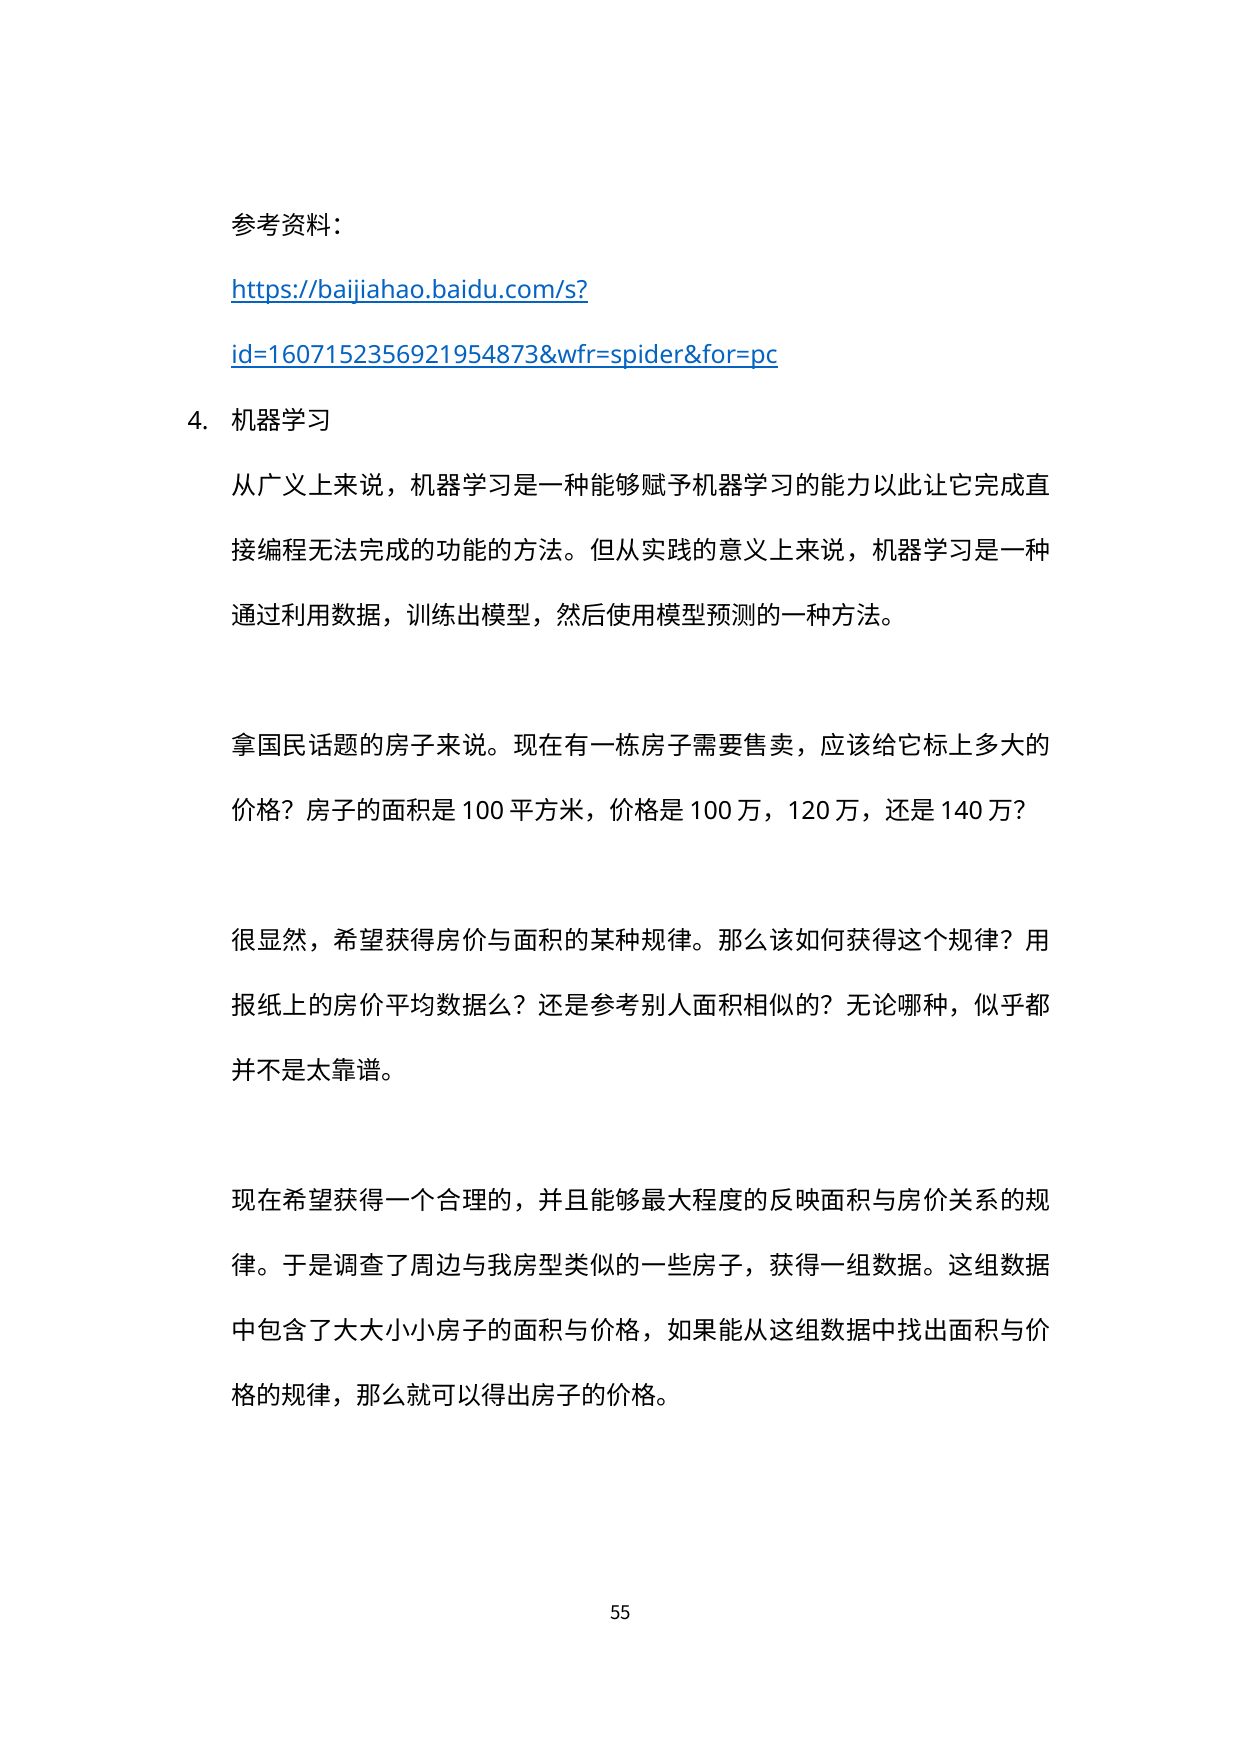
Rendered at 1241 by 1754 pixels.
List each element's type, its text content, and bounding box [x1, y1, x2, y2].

list 机器学习 [187, 386, 1053, 451]
text 现在希望获得一个合理的，并且能够最大程度的反映面积与房价关系的规律。于是调查了周边与我房型类似的一些房子，获得一组数据。这组数据中包含了大大小小房子的面积与价格，如果能从这组数据中找出面积与价格的规律，那么就可以得出房子的价格。 [231, 1166, 1053, 1426]
list https://baijiahao.baidu.com/s?id=1607152356921954873&wfr=spider&for=pc [231, 256, 1053, 386]
text 拿国民话题的房子来说。现在有一栋房子需要售卖，应该给它标上多大的价格？房子的面积是100平方米，价格是100万，120万，还是140万？ [231, 711, 1053, 841]
text 从广义上来说，机器学习是一种能够赋予机器学习的能力以此让它完成直接编程无法完成的功能的方法。但从实践的意义上来说，机器学习是一种通过利用数据，训练出模型，然后使用模型预测的一种方法。 [231, 451, 1053, 646]
list 参考资料： [231, 191, 1053, 256]
text 很显然，希望获得房价与面积的某种规律。那么该如何获得这个规律？用报纸上的房价平均数据么？还是参考别人面积相似的？无论哪种，似乎都并不是太靠谱。 [231, 906, 1053, 1101]
